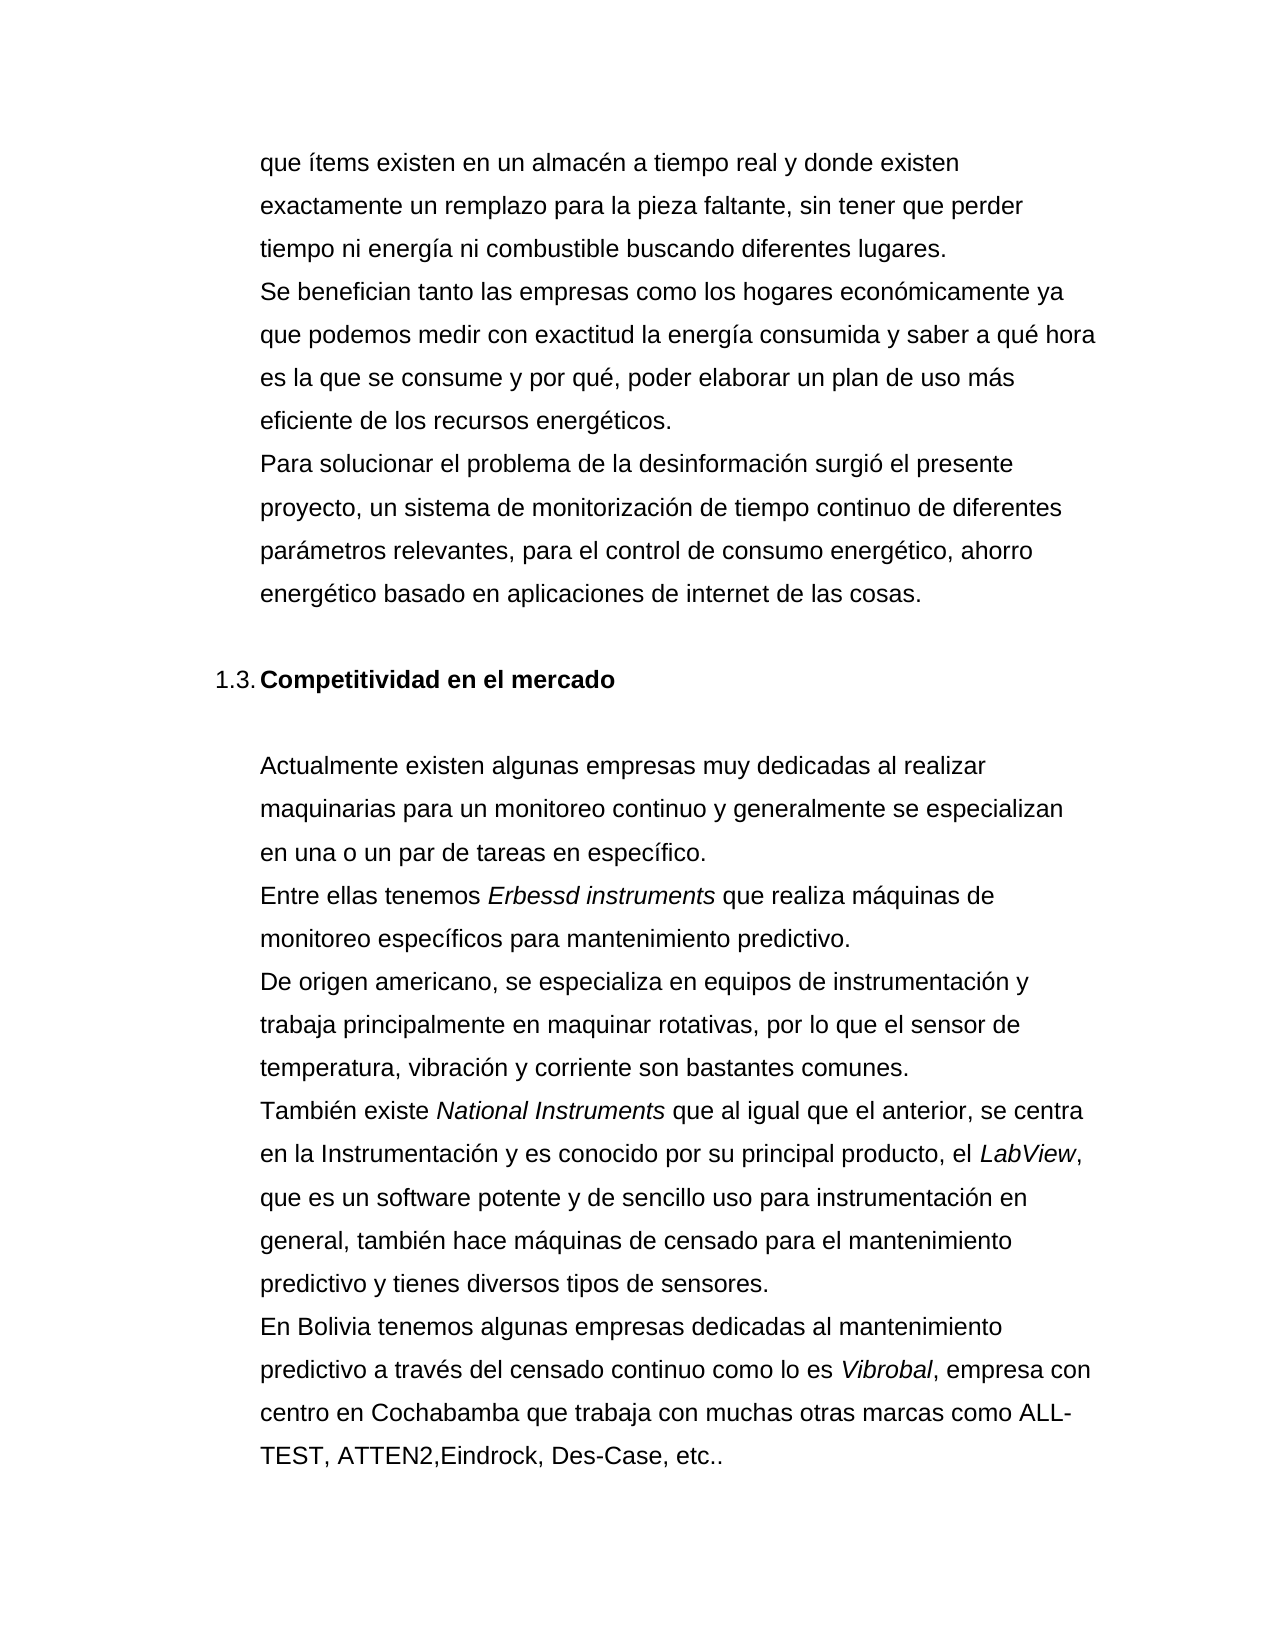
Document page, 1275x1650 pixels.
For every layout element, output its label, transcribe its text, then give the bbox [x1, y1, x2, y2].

text También existe National Instruments que al igual que el anterior, se centra en la Instrumentación y es conocido por su principal producto, el LabView, que es un software potente y de sencillo uso para instrumentación en general, también hace máquinas de censado para el mantenimiento predictivo y tienes diversos tipos de sensores. [260, 1096, 1098, 1298]
text Para solucionar el problema de la desinformación surgió el presente proyecto, un sistema de monitorización de tiempo continuo de diferentes parámetros relevantes, para el control de consumo energético, ahorro energético basado en aplicaciones de internet de las cosas. [260, 449, 1098, 608]
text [260, 1312, 1098, 1470]
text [260, 148, 1098, 263]
list Competitividad en el mercado [215, 665, 1098, 694]
text Entre ellas tenemos Erbessd instruments que realiza máquinas de monitoreo específicos para mantenimiento predictivo. [260, 881, 1098, 953]
text Actualmente existen algunas empresas muy dedicadas al realizar maquinarias para un monitoreo continuo y generalmente se especializan en una o un par de tareas en específico. [260, 751, 1098, 866]
text De origen americano, se especializa en equipos de instrumentación y trabaja principalmente en maquinar rotativas, por lo que el sensor de temperatura, vibración y corriente son bastantes comunes. [260, 967, 1098, 1082]
text Se benefician tanto las empresas como los hogares económicamente ya que podemos medir con exactitud la energía consumida y saber a qué hora es la que se consume y por qué, poder elaborar un plan de uso más eficiente de los recursos energéticos. [260, 277, 1098, 435]
